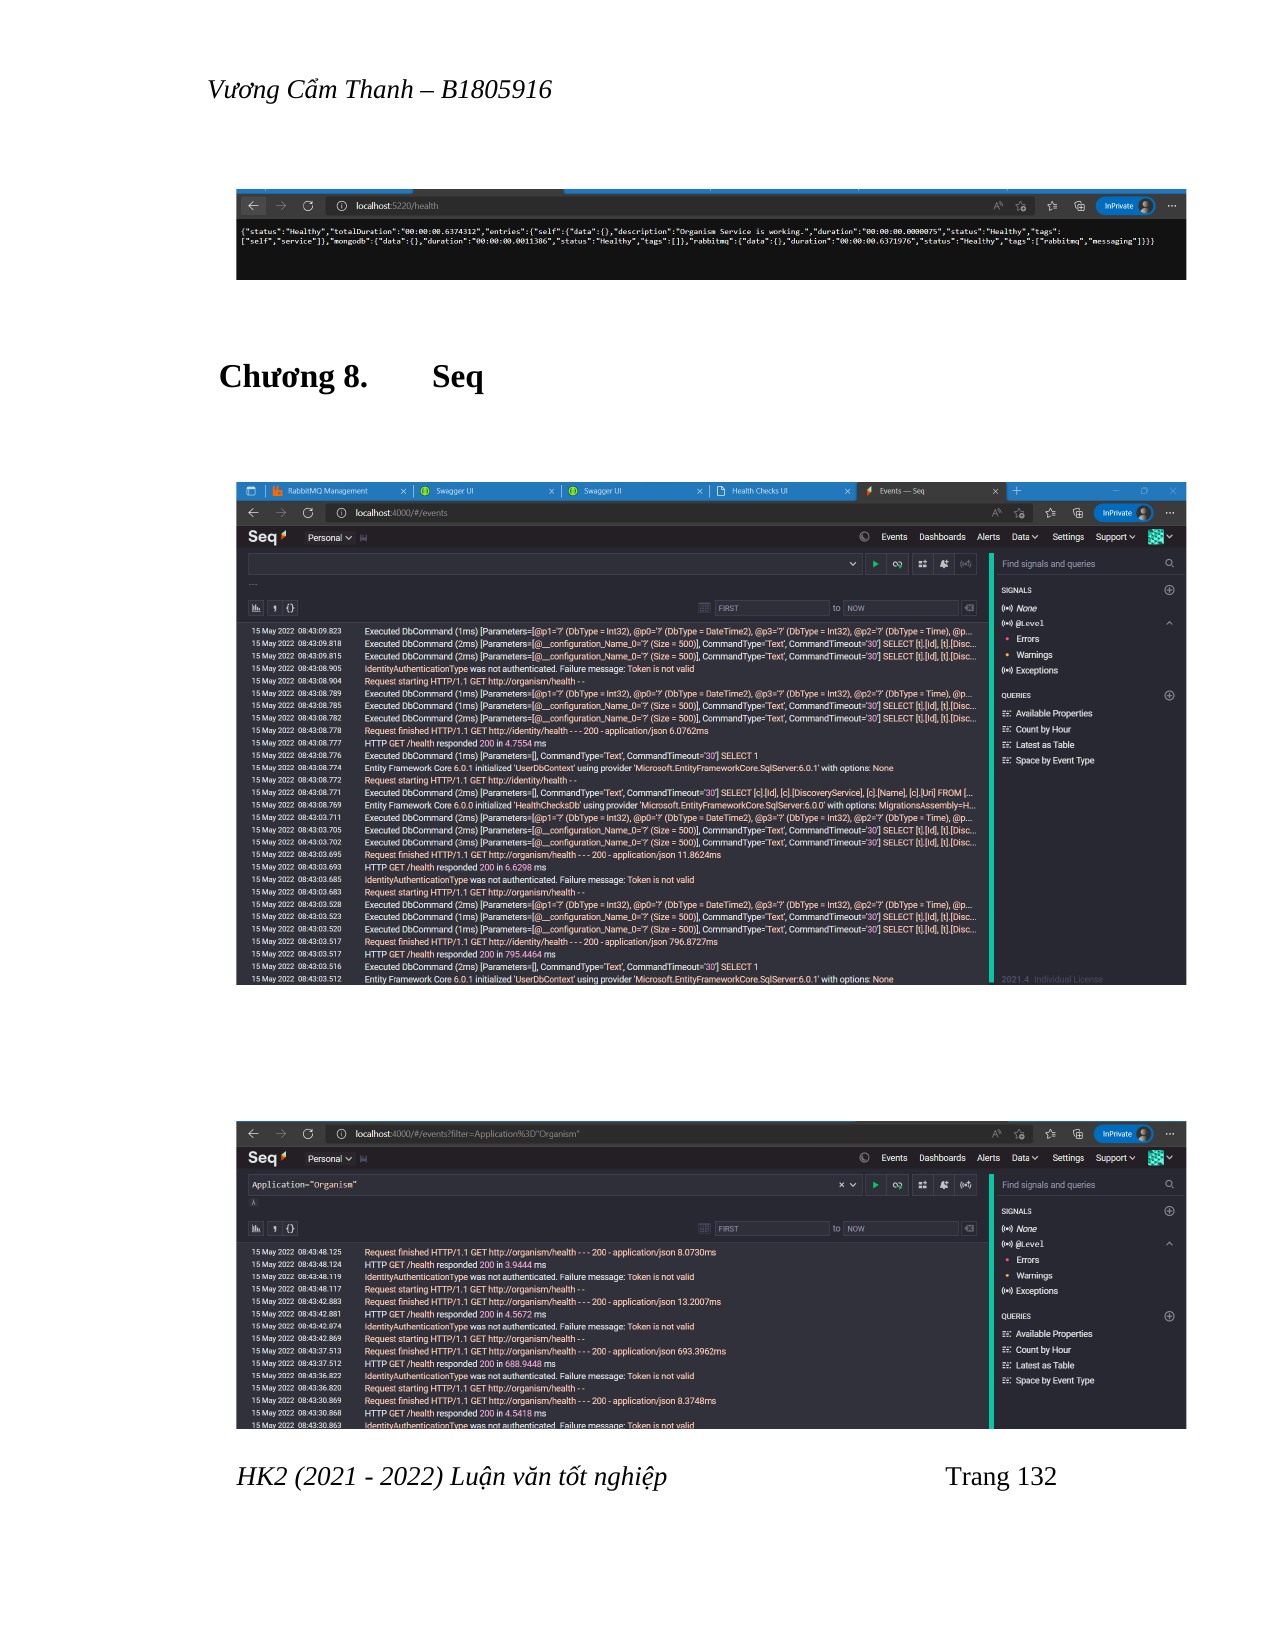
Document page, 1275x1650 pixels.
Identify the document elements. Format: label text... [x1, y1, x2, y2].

subtitle Seq [218, 357, 1157, 395]
picture [236, 482, 1187, 985]
picture [236, 1121, 1187, 1429]
picture [236, 189, 1187, 280]
